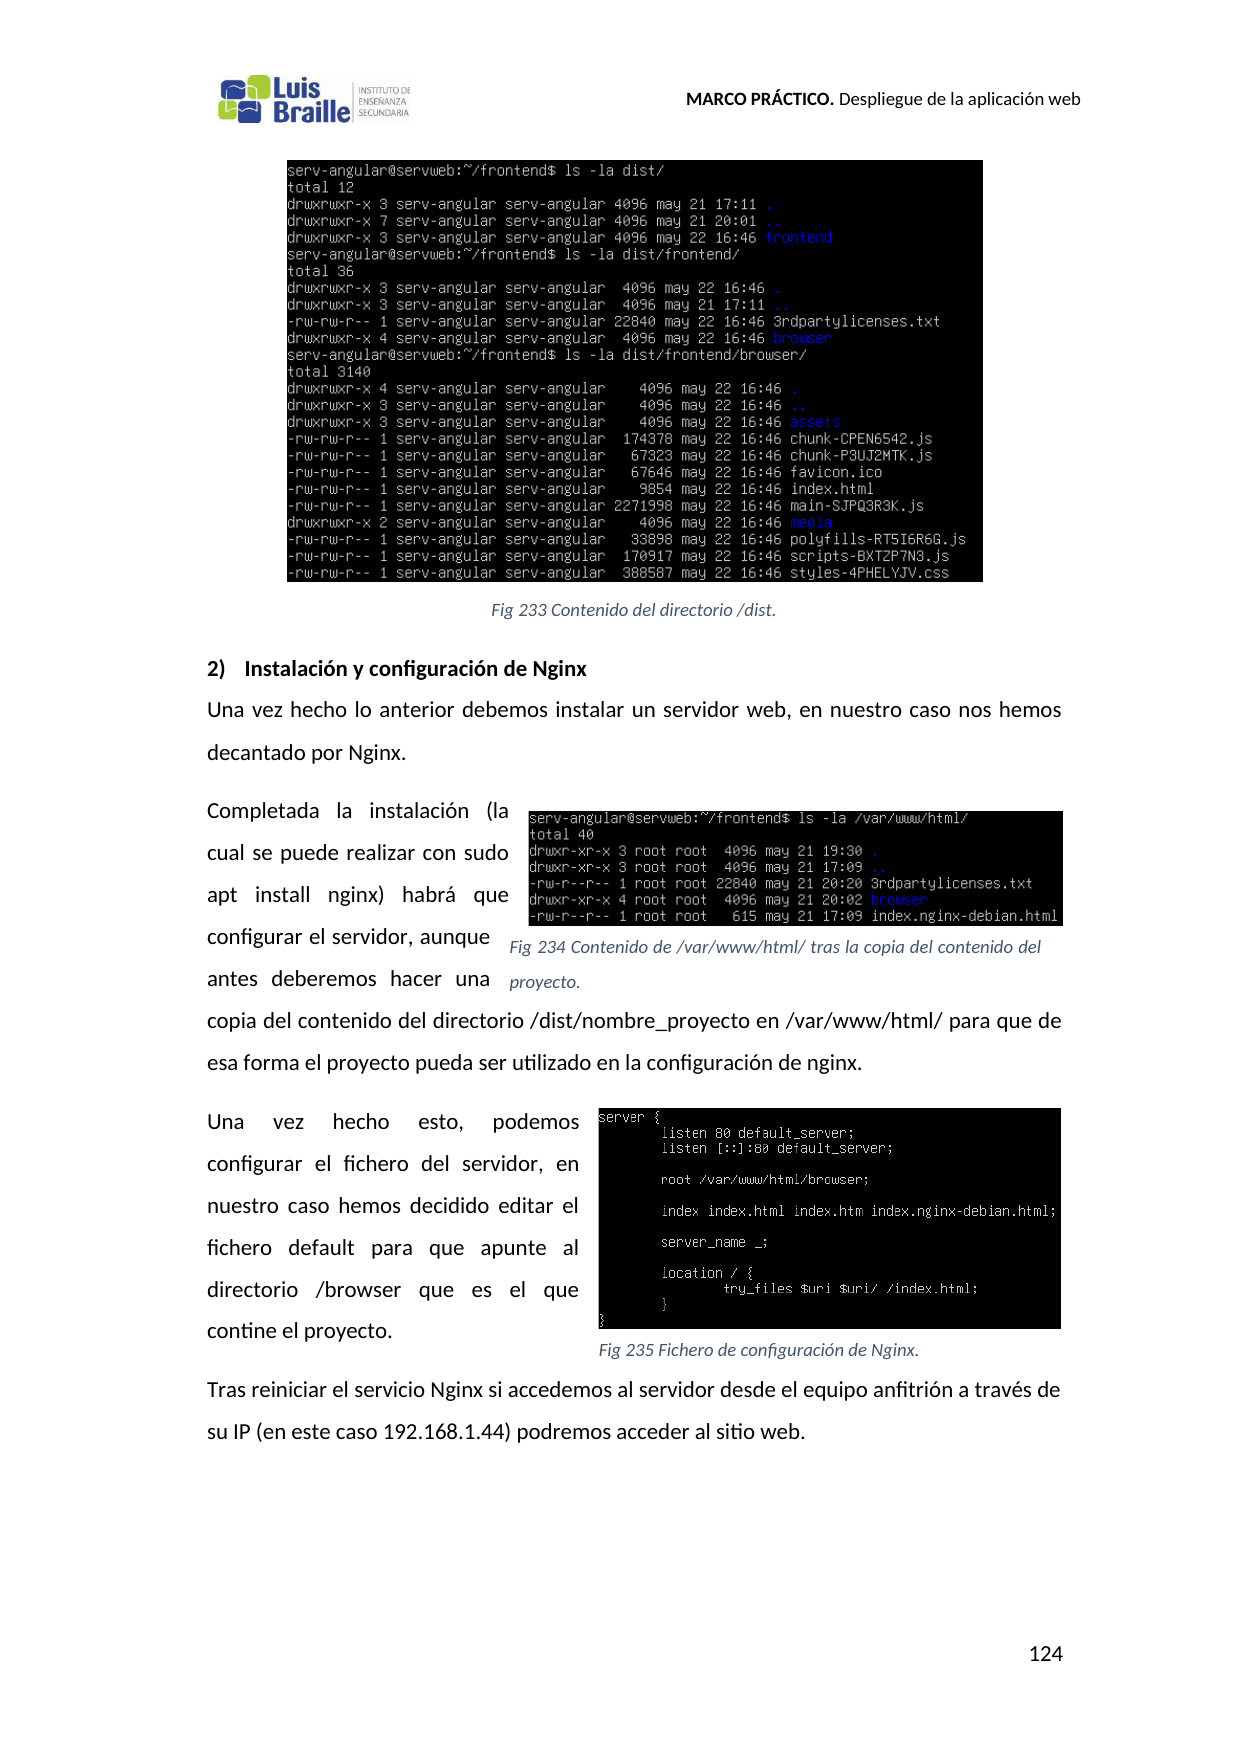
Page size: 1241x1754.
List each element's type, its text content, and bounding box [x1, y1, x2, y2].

text Una vez hecho lo anterior debemos instalar un servidor web, en nuestro caso nos hemos decantado por Nginx. [207, 696, 1063, 766]
text Tras reiniciar el servicio Nginx si accedemos al servidor desde el equipo anfitrión a través de su IP (en este caso 192.168.1.44) podremos acceder al sitio web. [207, 1375, 1063, 1445]
picture [287, 160, 983, 582]
text Fig 233 Contenido del directorio /dist. [207, 598, 1063, 621]
list Instalación y configuración de Nginx [207, 654, 1063, 682]
picture [598, 1108, 1061, 1329]
picture [528, 811, 1063, 926]
